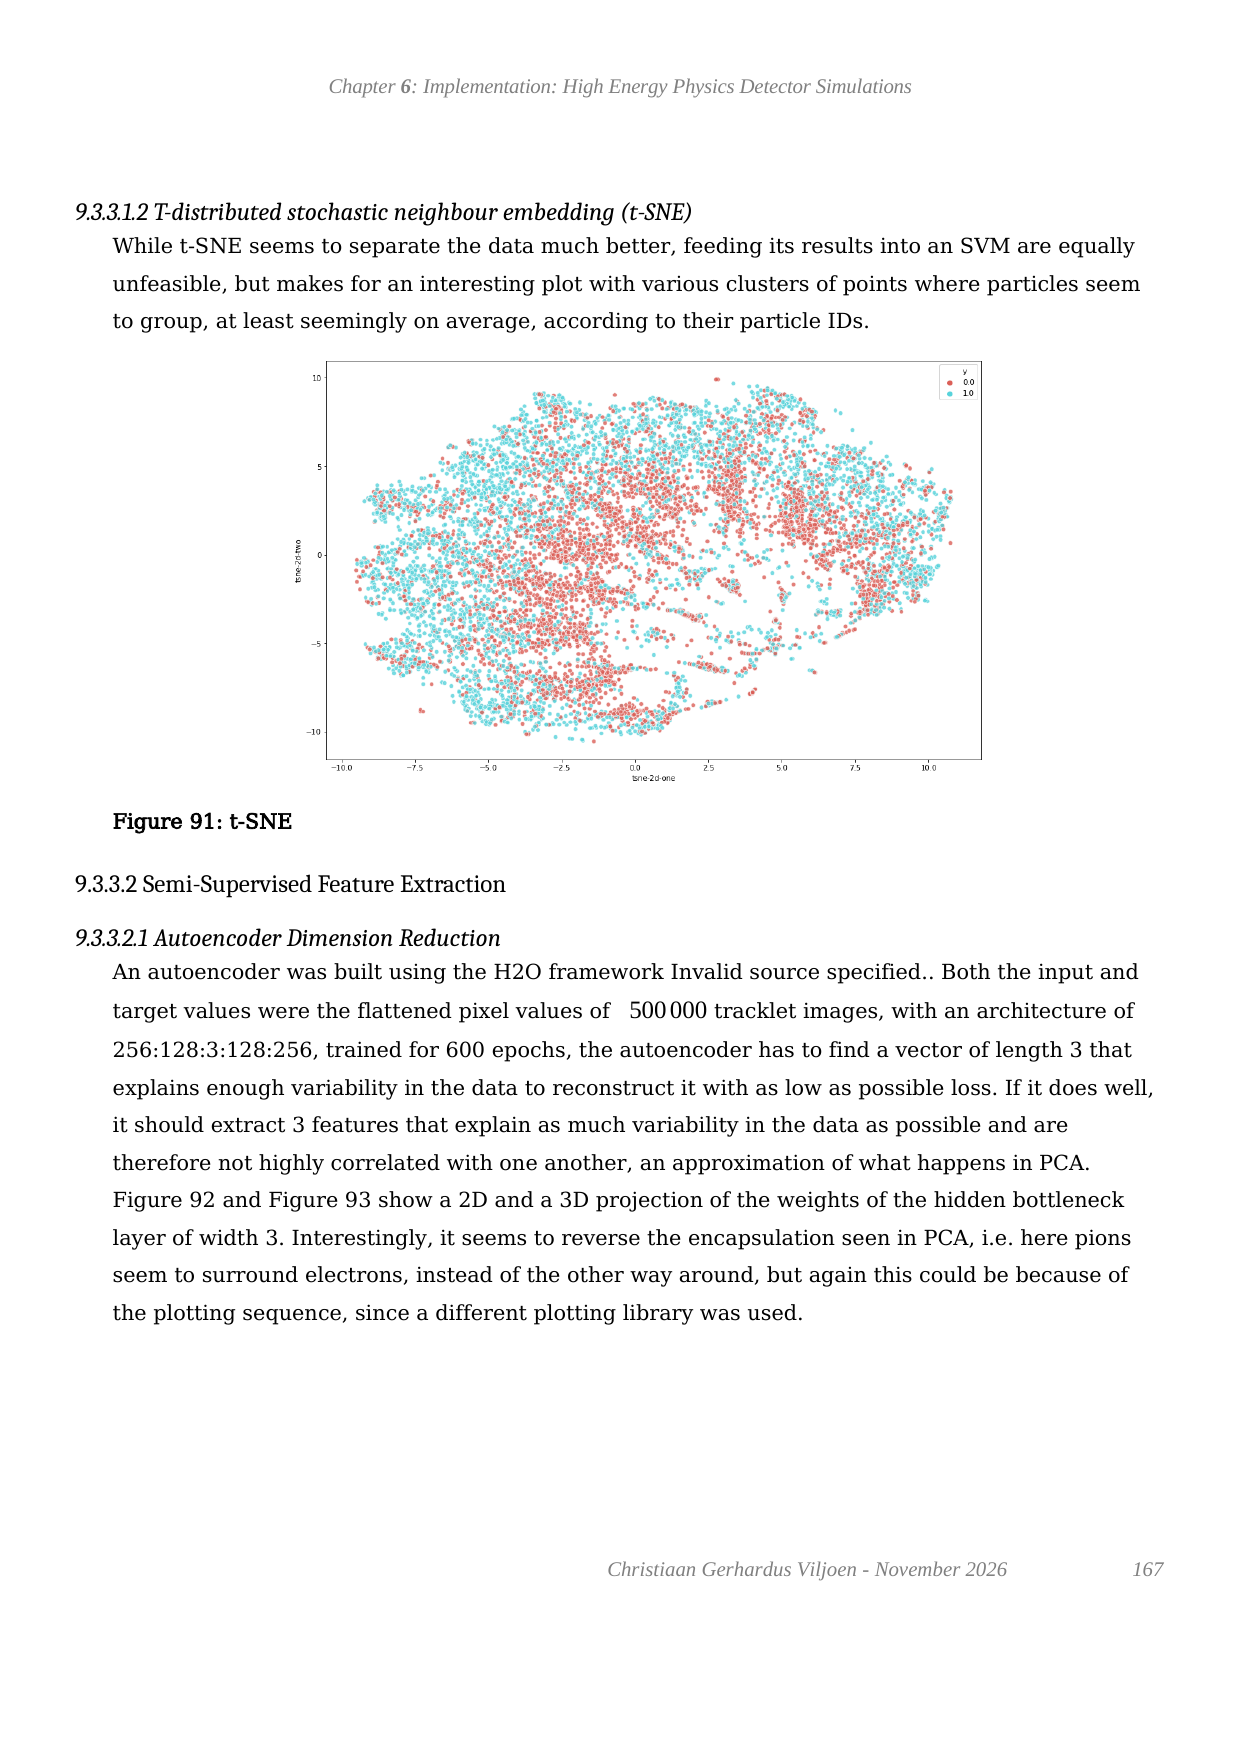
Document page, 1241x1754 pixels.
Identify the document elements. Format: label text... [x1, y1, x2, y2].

picture [290, 353, 988, 787]
text An autoencoder was built using the H2O framework . Both the input and target values were the flattened pixel values of tracklet images, with an architecture of 256:128:3:128:256, trained for 600 epochs, the autoencoder has to find a vector of length 3 that explains enough variability in the data to reconstruct it with as low as possible loss. If it does well, it should extract 3 features that explain as much variability in the data as possible and are therefore not highly correlated with one another, an approximation of what happens in PCA. Figure 93 and Figure 94 show a 2D and a 3D projection of the weights of the hidden bottleneck layer of width 3. Interestingly, it seems to reverse the encapsulation seen in PCA, i.e. here pions seem to surround electrons, instead of the other way around, but again this could be because of the plotting sequence, since a different plotting library was used. [112, 959, 1165, 1324]
subtitle T-distributed stochastic neighbour embedding (t-SNE) [75, 198, 1165, 227]
subtitle Autoencoder Dimension Reduction [75, 924, 1165, 953]
subtitle Semi-Supervised Feature Extraction [75, 870, 1165, 899]
text While t-SNE seems to separate the data much better, feeding its results into an SVM are equally unfeasible, but makes for an interesting plot with various clusters of points where particles seem to group, at least seemingly on average, according to their particle IDs. [112, 233, 1165, 333]
